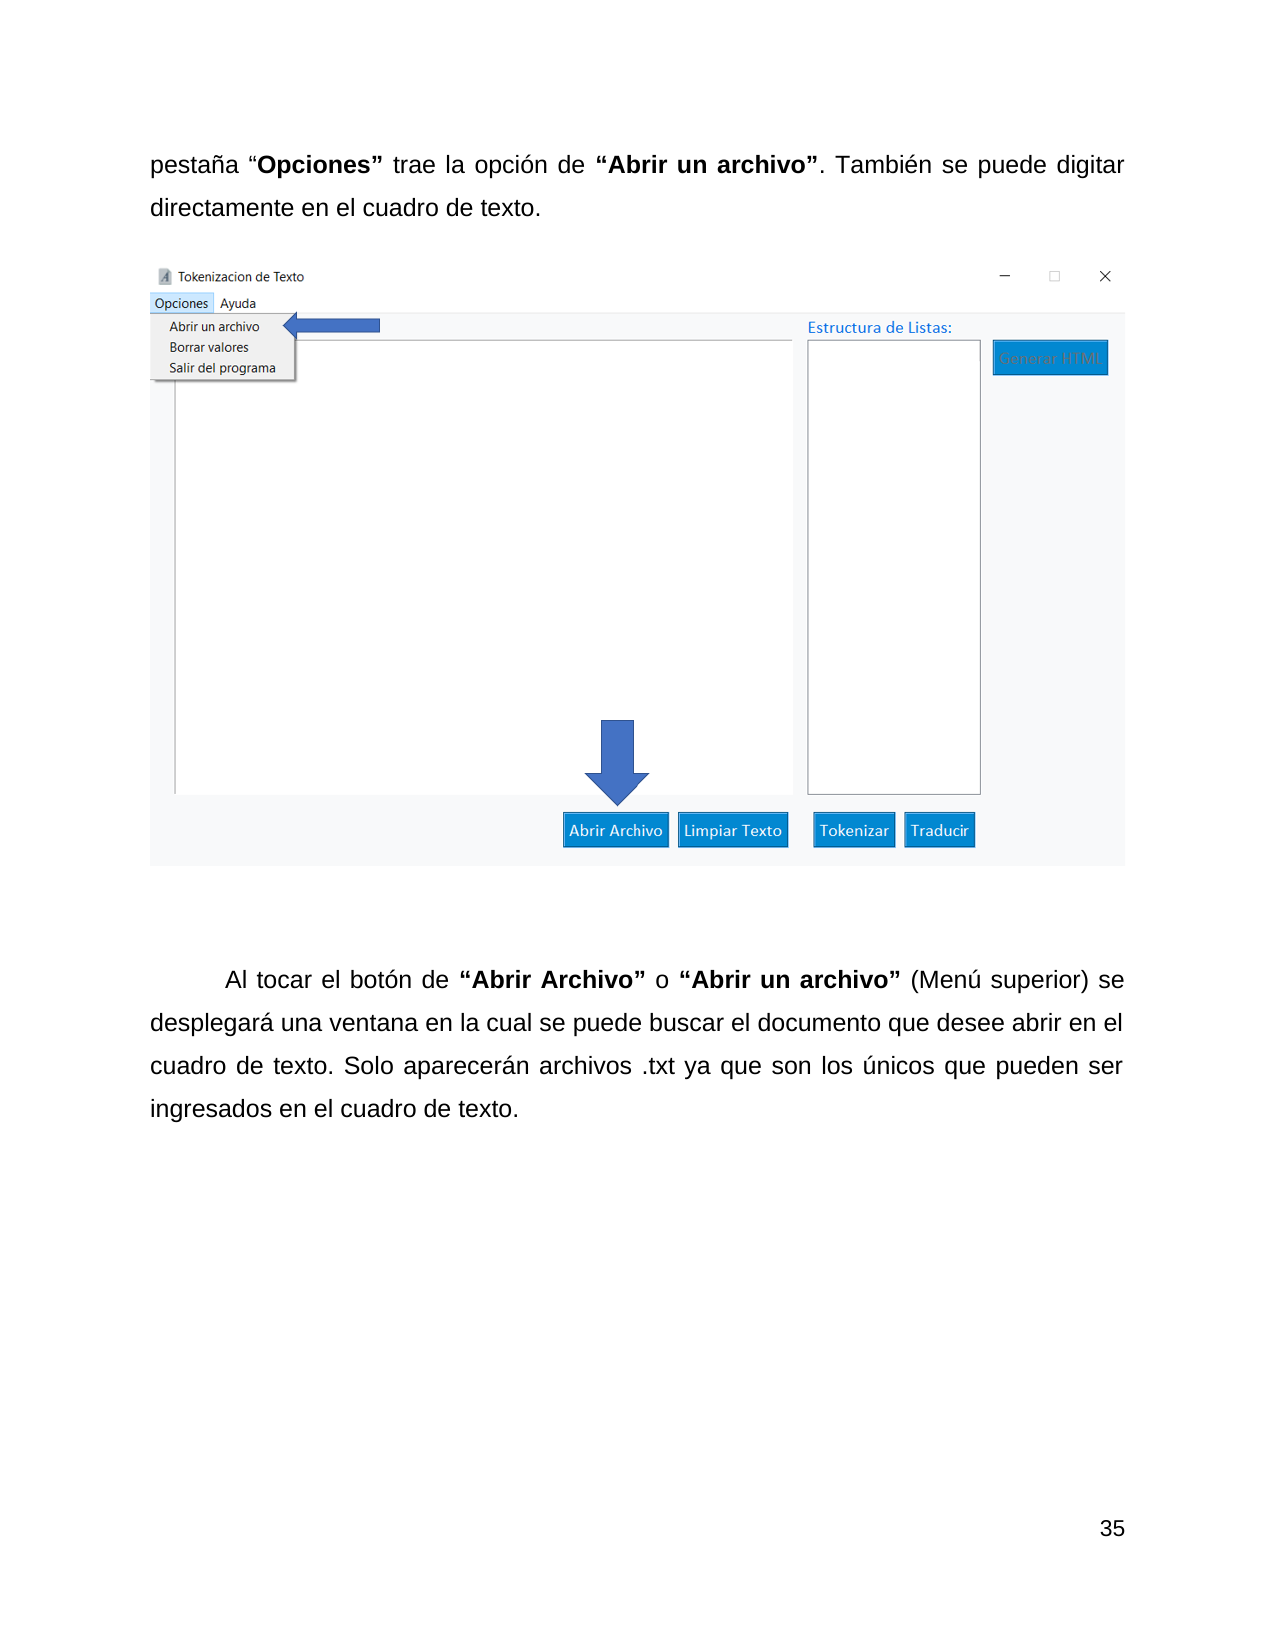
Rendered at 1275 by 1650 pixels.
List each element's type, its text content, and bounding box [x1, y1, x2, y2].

picture [150, 261, 1125, 866]
text Al tocar el botón de “Abrir Archivo” o “Abrir un archivo” (Menú superior) se desplegará una ventana en la cual se puede buscar el documento que desee abrir en el cuadro de texto. Solo aparecerán archivos .txt ya que son los únicos que pueden ser ingresados en el cuadro de texto. [150, 965, 1125, 1123]
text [150, 150, 1125, 222]
